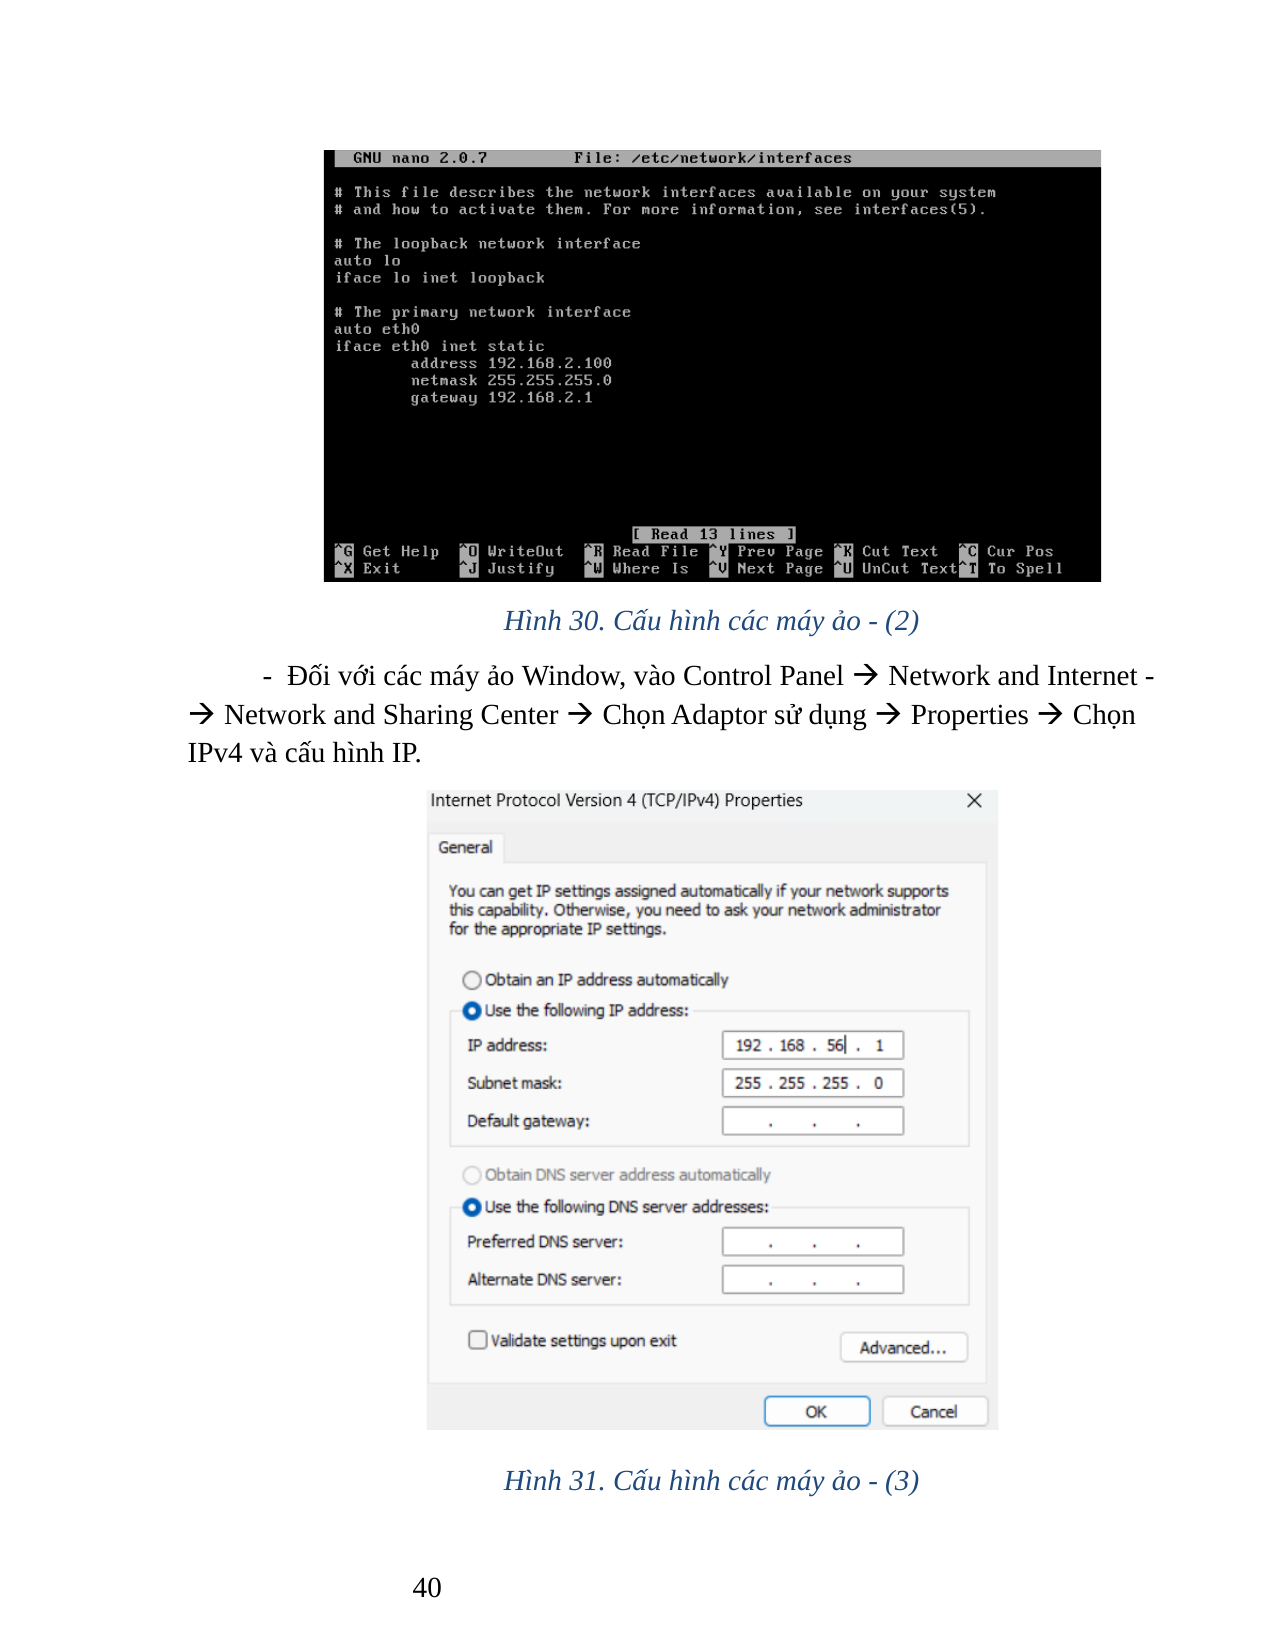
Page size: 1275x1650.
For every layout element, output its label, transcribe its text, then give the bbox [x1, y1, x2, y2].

text Hình 30. Cấu hình các máy ảo - (2) [262, 603, 1162, 636]
picture [426, 790, 999, 1430]
text - Đối với các máy ảo Window, vào Control Panel Network and Internet - Network and Sharing Center Chọn Adaptor sử dụng Properties Chọn IPv4 và cấu hình IP. [187, 658, 1162, 769]
text Hình 31. Cấu hình các máy ảo - (3) [262, 1463, 1162, 1497]
picture [323, 150, 1102, 582]
